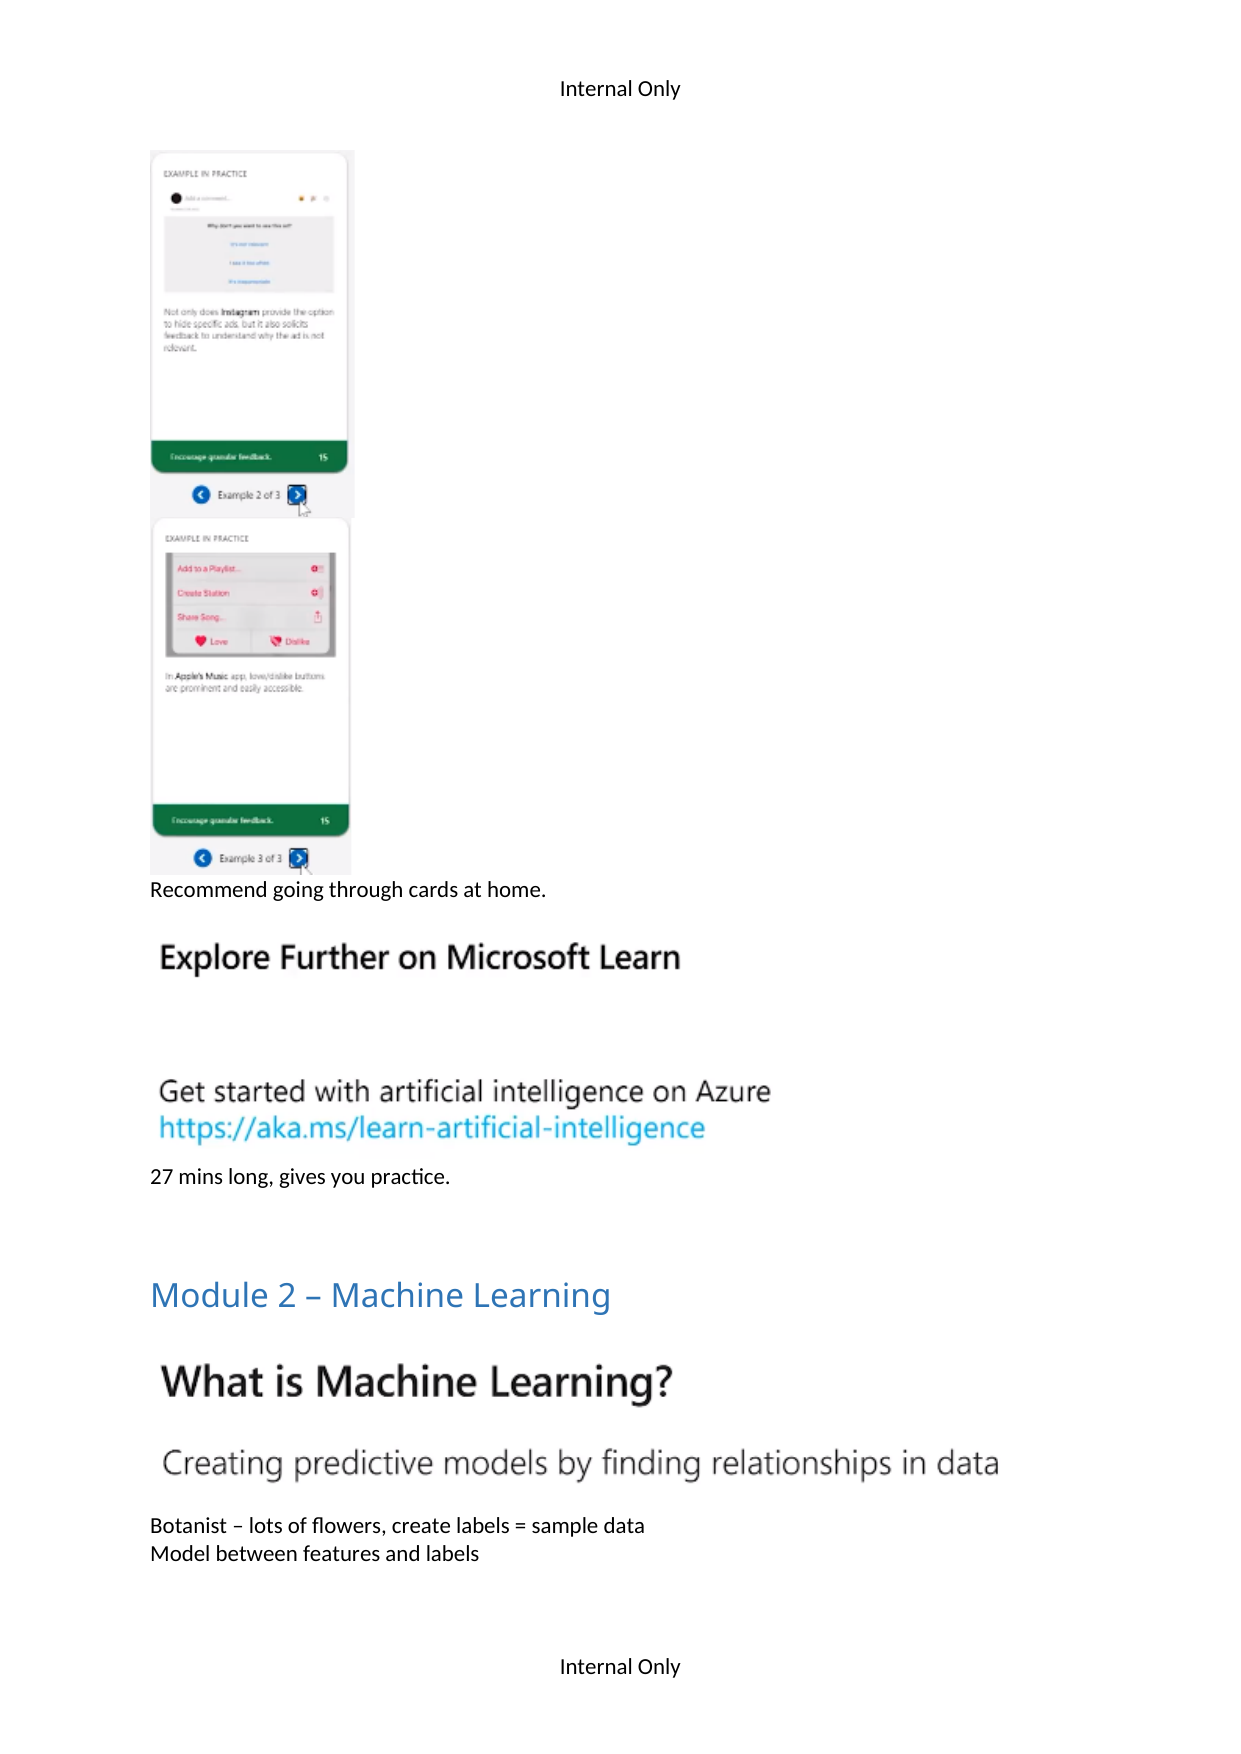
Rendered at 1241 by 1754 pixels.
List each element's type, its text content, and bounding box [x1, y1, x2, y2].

picture [150, 931, 810, 1163]
picture [150, 1344, 1091, 1512]
text Recommend going through cards at home. [150, 875, 1090, 903]
subtitle Module 2 – Machine Learning [150, 1271, 1090, 1317]
text Model between features and labels [150, 1539, 1090, 1567]
picture [150, 150, 355, 875]
text Botanist – lots of flowers, create labels = sample data [150, 1512, 1090, 1539]
text 27 mins long, gives you practice. [150, 1162, 1090, 1190]
